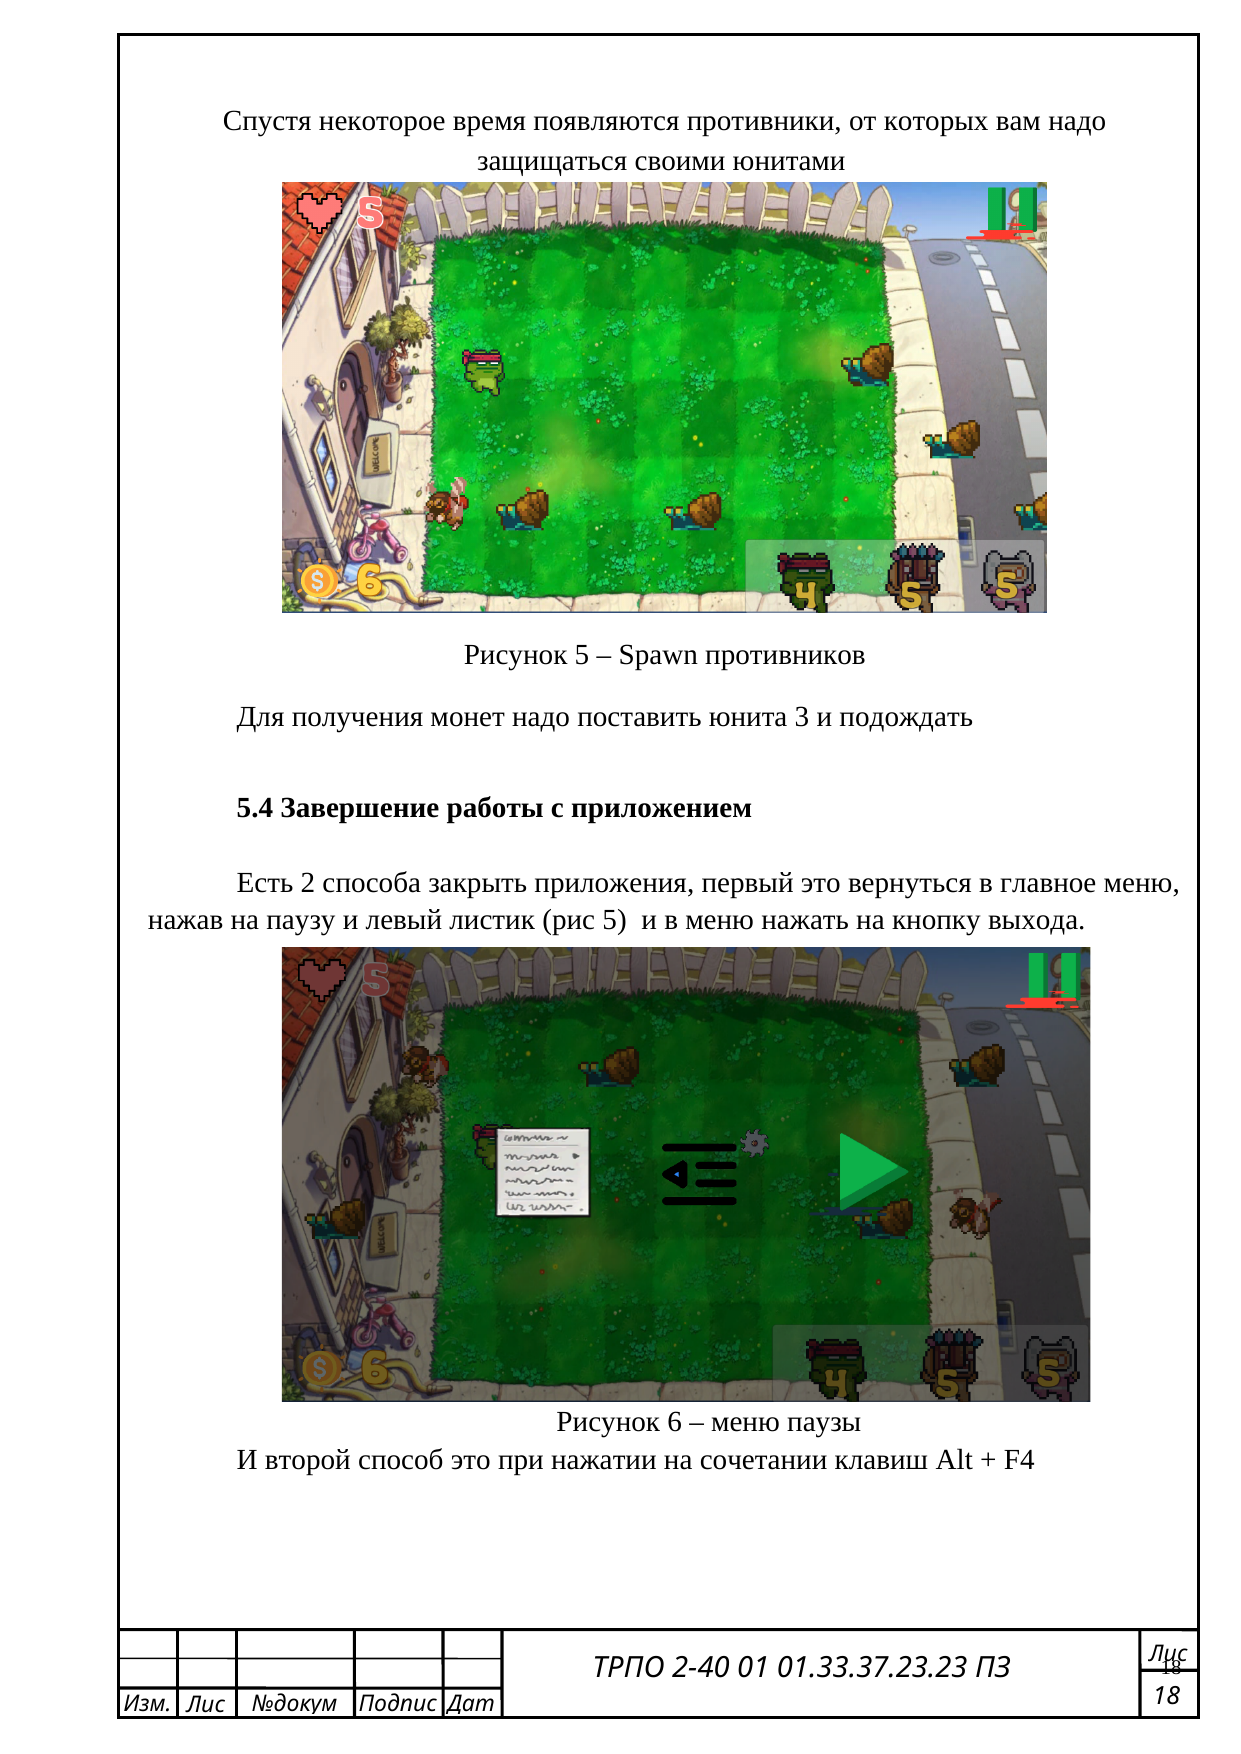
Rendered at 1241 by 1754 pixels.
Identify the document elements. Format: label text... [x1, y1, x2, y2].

text Рисунок 5 – Spawn противников [148, 637, 1181, 671]
subtitle 5.4 Завершение работы с приложением [148, 787, 1181, 825]
subtitle Для получения монет надо поставить юнита 3 и подождать [148, 697, 1181, 734]
text Есть 2 способа закрыть приложения, первый это вернуться в главное меню, нажав на паузу и левый листик (рис 5) и в меню нажать на кнопку выхода. [148, 862, 1181, 937]
picture [282, 182, 1047, 613]
text И второй способ это при нажатии на сочетании клавиш Alt + F4 [148, 1439, 1181, 1477]
picture [281, 947, 1091, 1402]
